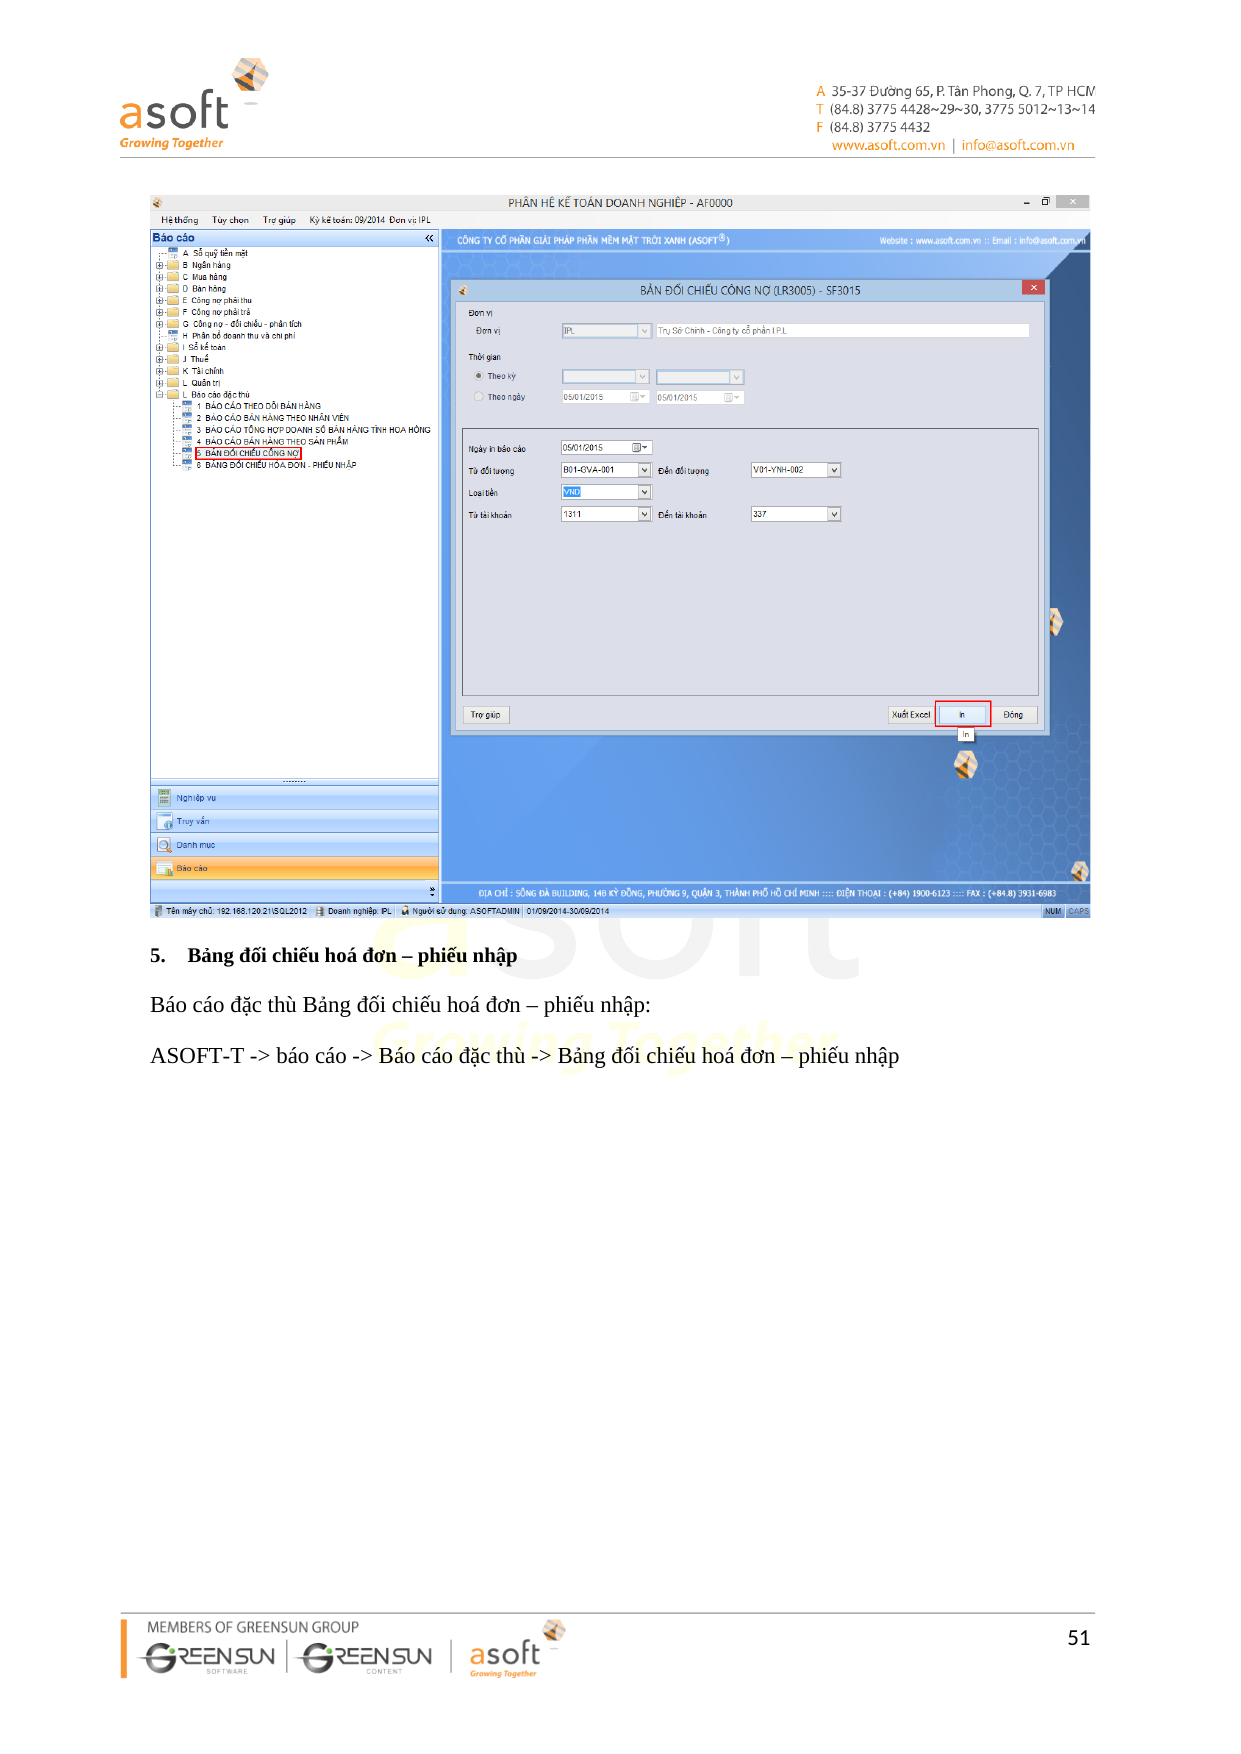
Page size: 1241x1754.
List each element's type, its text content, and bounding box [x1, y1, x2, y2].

text ASOFT-T -> báo cáo -> Báo cáo đặc thù -> Bảng đối chiếu hoá đơn – phiếu nhập [150, 1042, 1090, 1069]
list Bảng đối chiếu hoá đơn – phiếu nhập [150, 943, 1090, 967]
picture [150, 195, 1091, 918]
picture [120, 58, 1096, 158]
text Báo cáo đặc thù Bảng đối chiếu hoá đơn – phiếu nhập: [150, 991, 1090, 1018]
picture [120, 1612, 1096, 1679]
